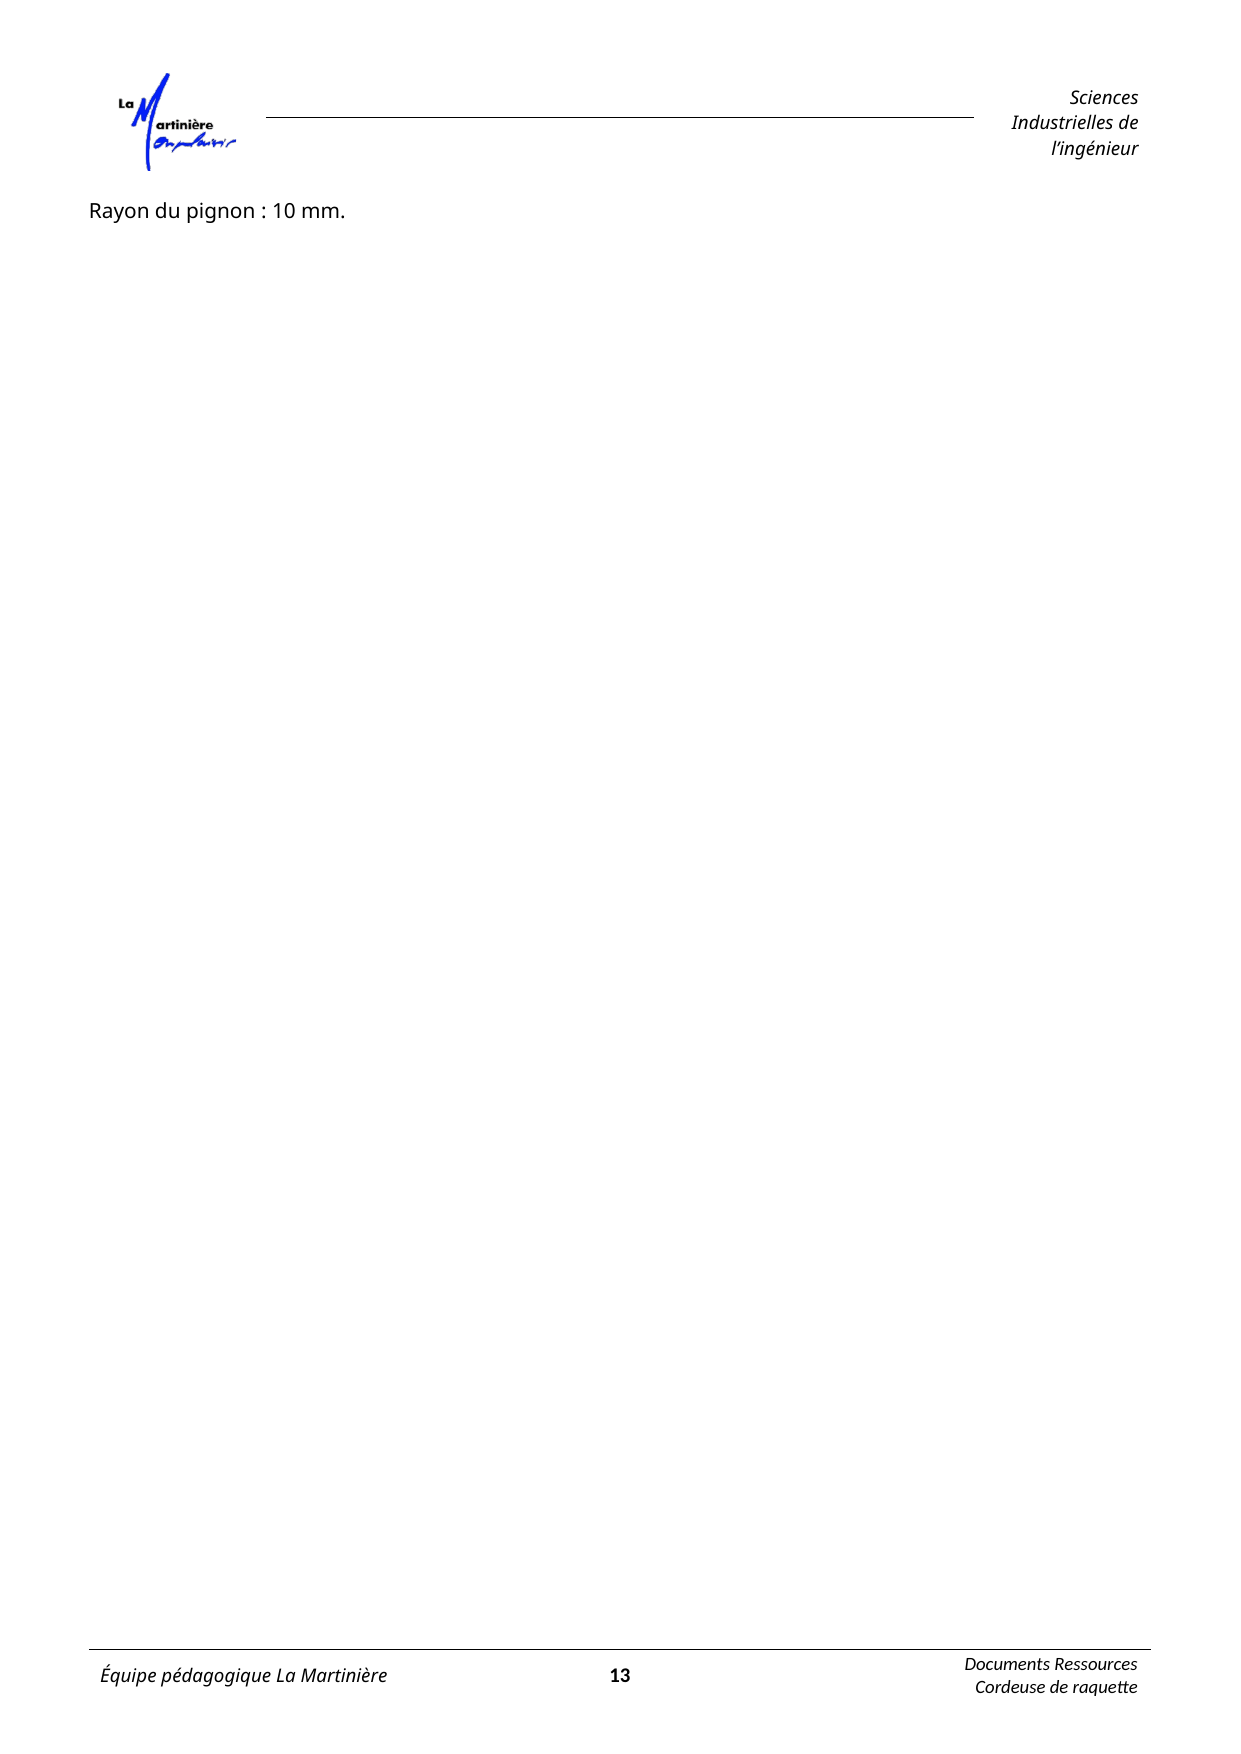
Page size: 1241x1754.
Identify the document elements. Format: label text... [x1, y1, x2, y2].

picture [118, 73, 237, 171]
text Rayon du pignon : 10 mm. [89, 196, 1152, 224]
